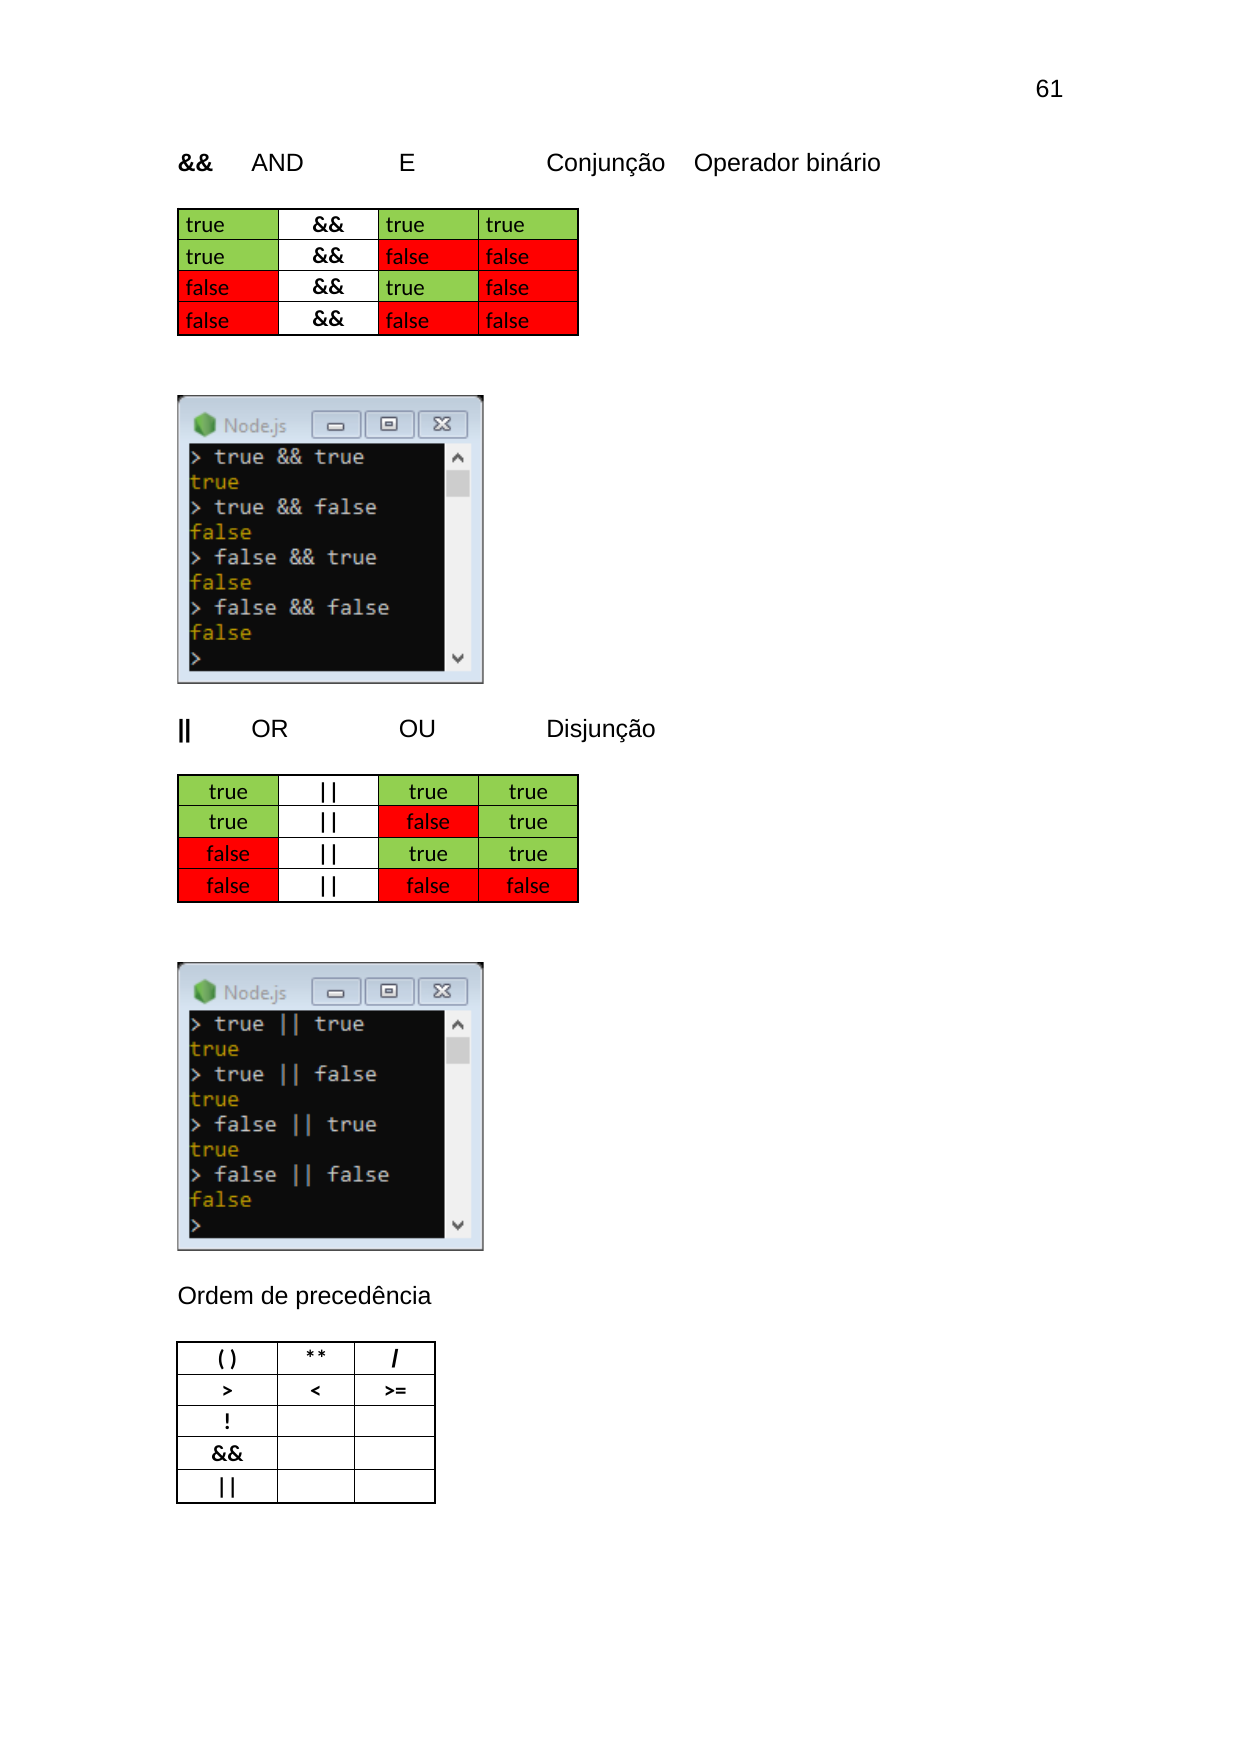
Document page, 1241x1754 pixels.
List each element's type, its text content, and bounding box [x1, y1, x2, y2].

table_cell true [479, 838, 577, 868]
table_cell false [479, 240, 577, 270]
table_cell >= [355, 1375, 434, 1405]
table_header true [179, 776, 278, 805]
table_cell false [479, 271, 577, 301]
table_cell [355, 1406, 434, 1436]
table_cell false [379, 240, 478, 270]
table_cell false [379, 302, 478, 334]
table_header && [279, 210, 378, 239]
text && AND E Conjunção Operador binário [177, 148, 1063, 176]
table_header true [479, 210, 577, 239]
table_header true [379, 776, 478, 805]
table_header ( ) [178, 1343, 277, 1374]
table_cell ! [178, 1406, 277, 1436]
table_cell true [479, 806, 577, 837]
table_cell || [279, 869, 378, 901]
table_cell && [279, 240, 378, 270]
table_cell [278, 1437, 354, 1469]
table_cell false [179, 869, 278, 901]
table_cell && [279, 271, 378, 301]
table_header true [379, 210, 478, 239]
table_cell < [278, 1375, 354, 1405]
table_cell || [178, 1470, 277, 1502]
table_cell && [279, 302, 378, 334]
table_cell false [479, 869, 577, 901]
table_cell true [179, 806, 278, 837]
table_cell false [379, 806, 478, 837]
table_cell true [379, 838, 478, 868]
table_cell && [178, 1437, 277, 1469]
table_cell false [179, 838, 278, 868]
table_header true [479, 776, 577, 805]
table_header true [179, 210, 278, 239]
table_cell [278, 1470, 354, 1502]
table_cell false [379, 869, 478, 901]
table_cell true [179, 240, 278, 270]
table_cell true [379, 271, 478, 301]
table_cell || [279, 838, 378, 868]
table_header / [355, 1343, 434, 1374]
table_cell [278, 1406, 354, 1436]
table_cell > [178, 1375, 277, 1405]
text Ordem de precedência [177, 1281, 1063, 1310]
table_cell [355, 1470, 434, 1502]
table_header || [279, 776, 378, 805]
text || OR OU Disjunção [177, 714, 1063, 743]
table_header ** [278, 1343, 354, 1374]
table_cell false [479, 302, 577, 334]
table_cell || [279, 806, 378, 837]
table_cell [355, 1437, 434, 1469]
table_cell false [179, 302, 278, 334]
table_cell false [179, 271, 278, 301]
